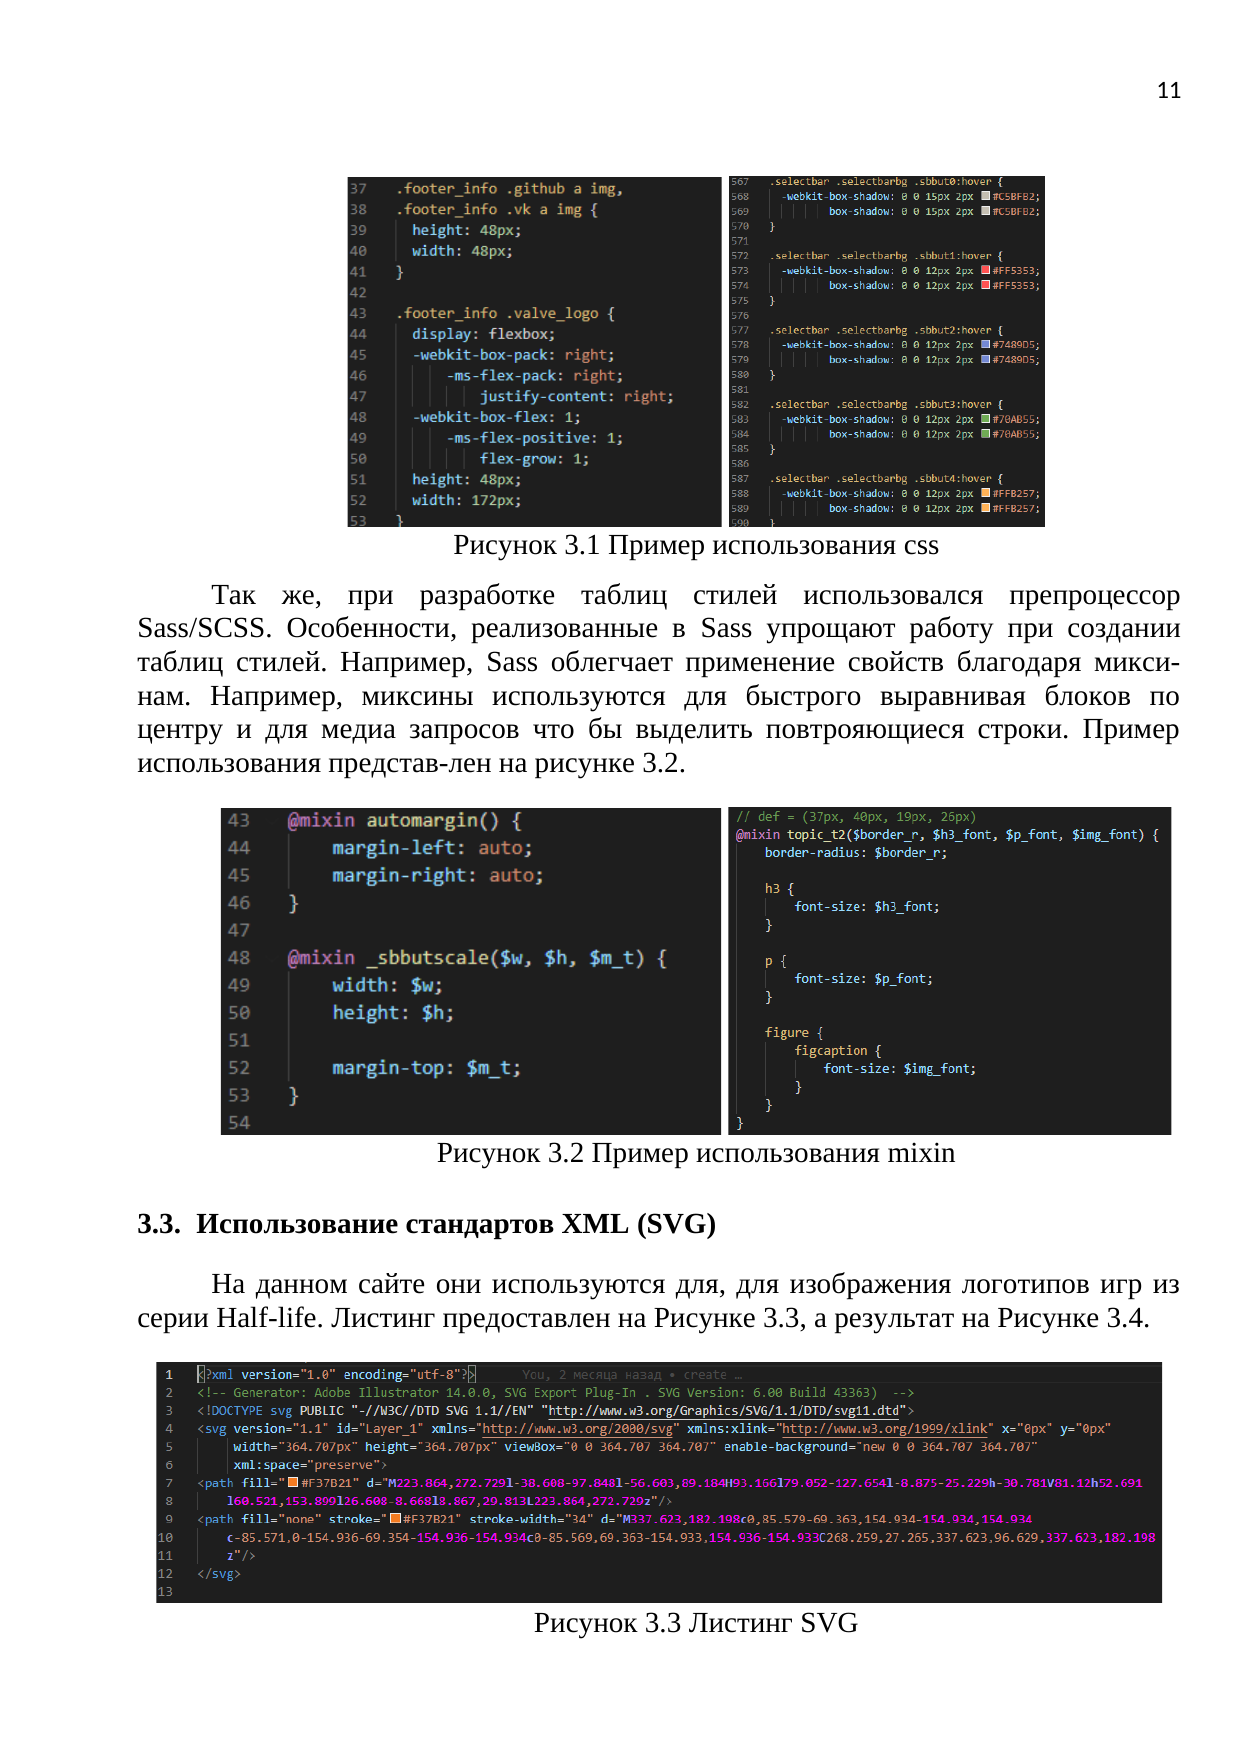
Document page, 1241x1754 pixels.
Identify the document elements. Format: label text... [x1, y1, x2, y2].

picture [728, 807, 1172, 1135]
picture [220, 808, 722, 1135]
text Рисунок 3.2 Пример использования mixin [137, 1135, 1181, 1168]
picture [347, 177, 722, 527]
picture [156, 1362, 1163, 1603]
subtitle Использование стандартов XML (SVG) [137, 1206, 1181, 1239]
picture [729, 176, 1045, 527]
text Рисунок 3.3 Листинг SVG [137, 1605, 1181, 1638]
text Рисунок 3.1 Пример использования css [137, 527, 1181, 560]
text На данном сайте они используются для, для изображения логотипов игр из серии Half-life. Листинг предоставлен на Рисунке 3.3, а результат на Рисунке 3.4. [137, 1267, 1181, 1334]
text Так же, при разработке таблиц стилей использовался препроцессор Sass/SCSS. Особенности, реализованные в Sass упрощают работу при создании таблиц стилей. Например, Sass облегчает применение свойств благодаря микси-нам. Например, миксины используются для быстрого выравнивая блоков по центру и для медиа запросов что бы выделить повтрояющиеся строки. Пример использования представ-лен на рисунке 3.2. [137, 577, 1181, 778]
